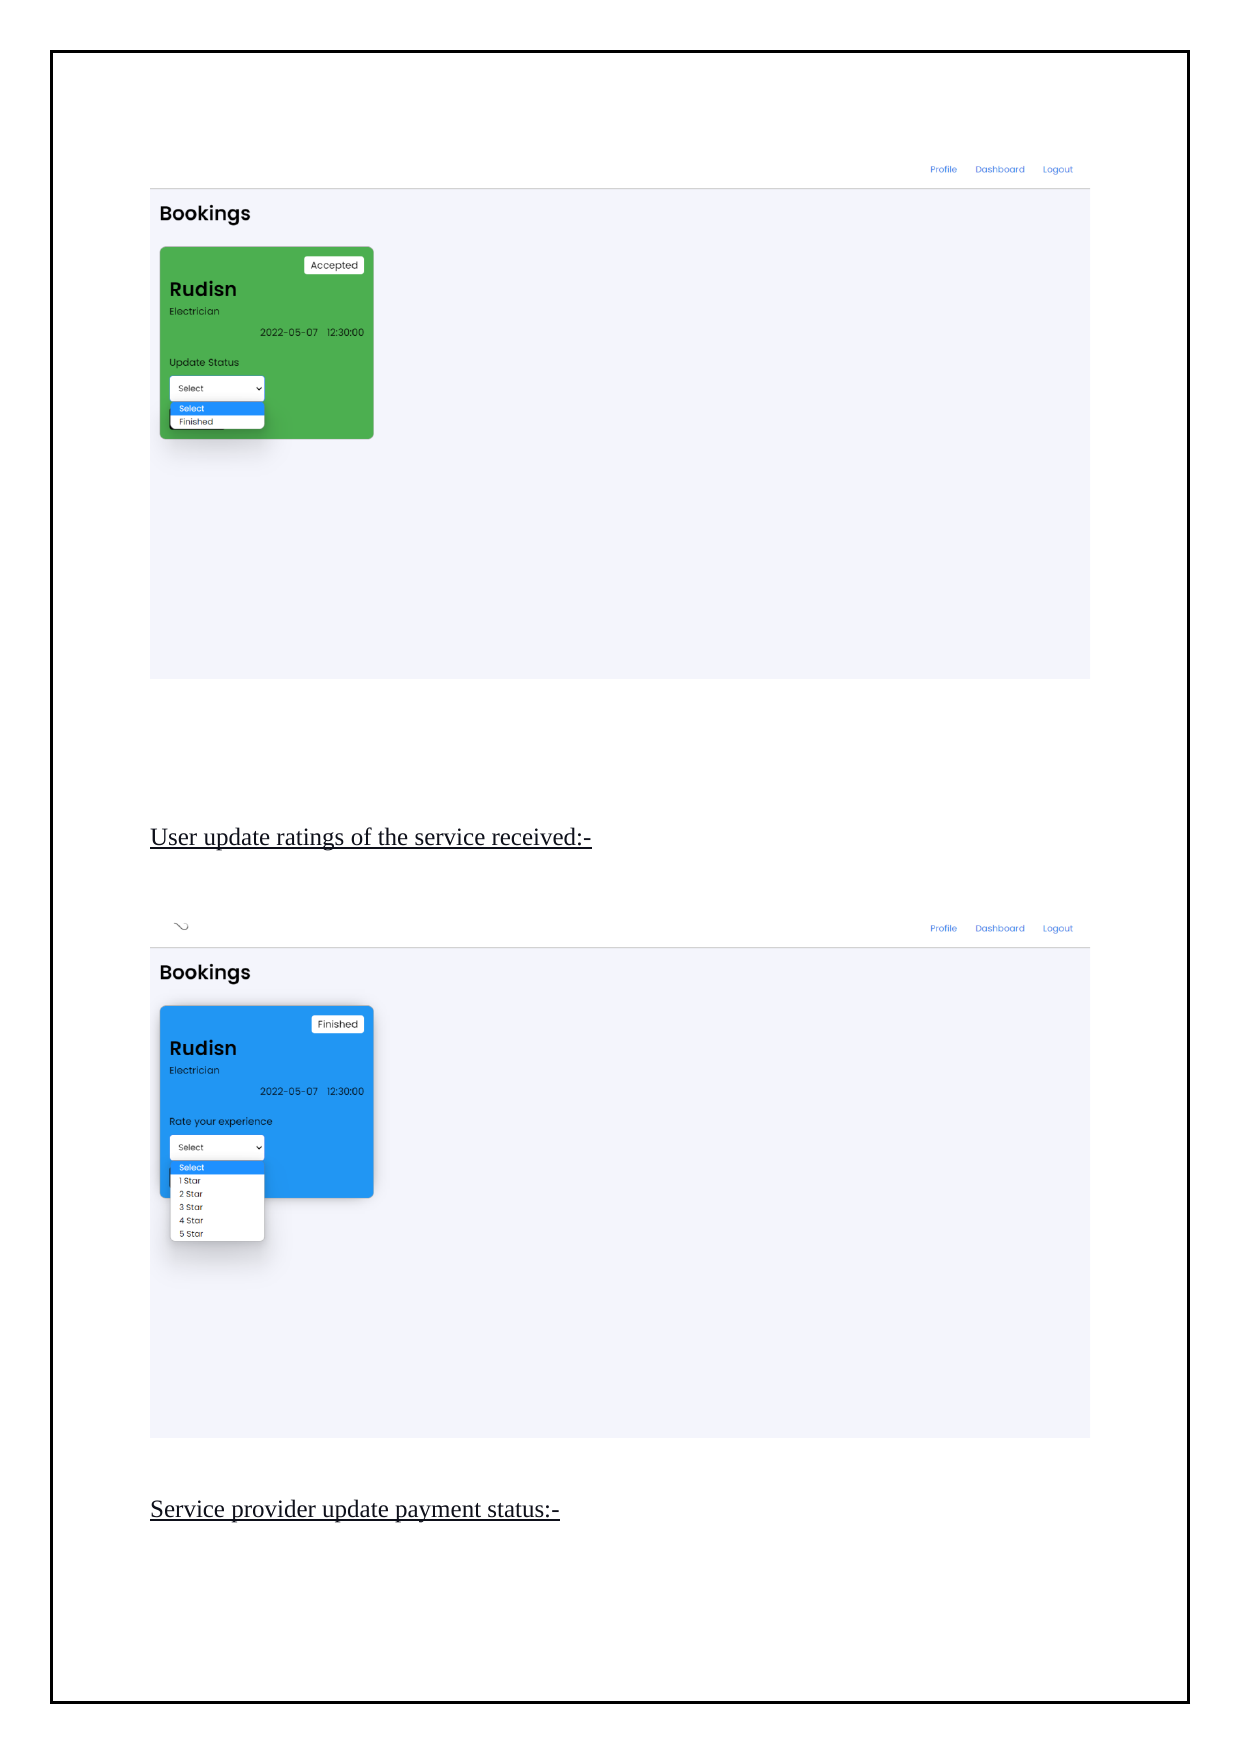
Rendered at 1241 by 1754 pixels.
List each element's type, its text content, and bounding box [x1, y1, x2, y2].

text User update ratings of the service received:- [150, 822, 1090, 851]
picture [150, 150, 1091, 679]
picture [150, 908, 1091, 1438]
text Service provider update payment status:- [150, 1494, 1090, 1523]
